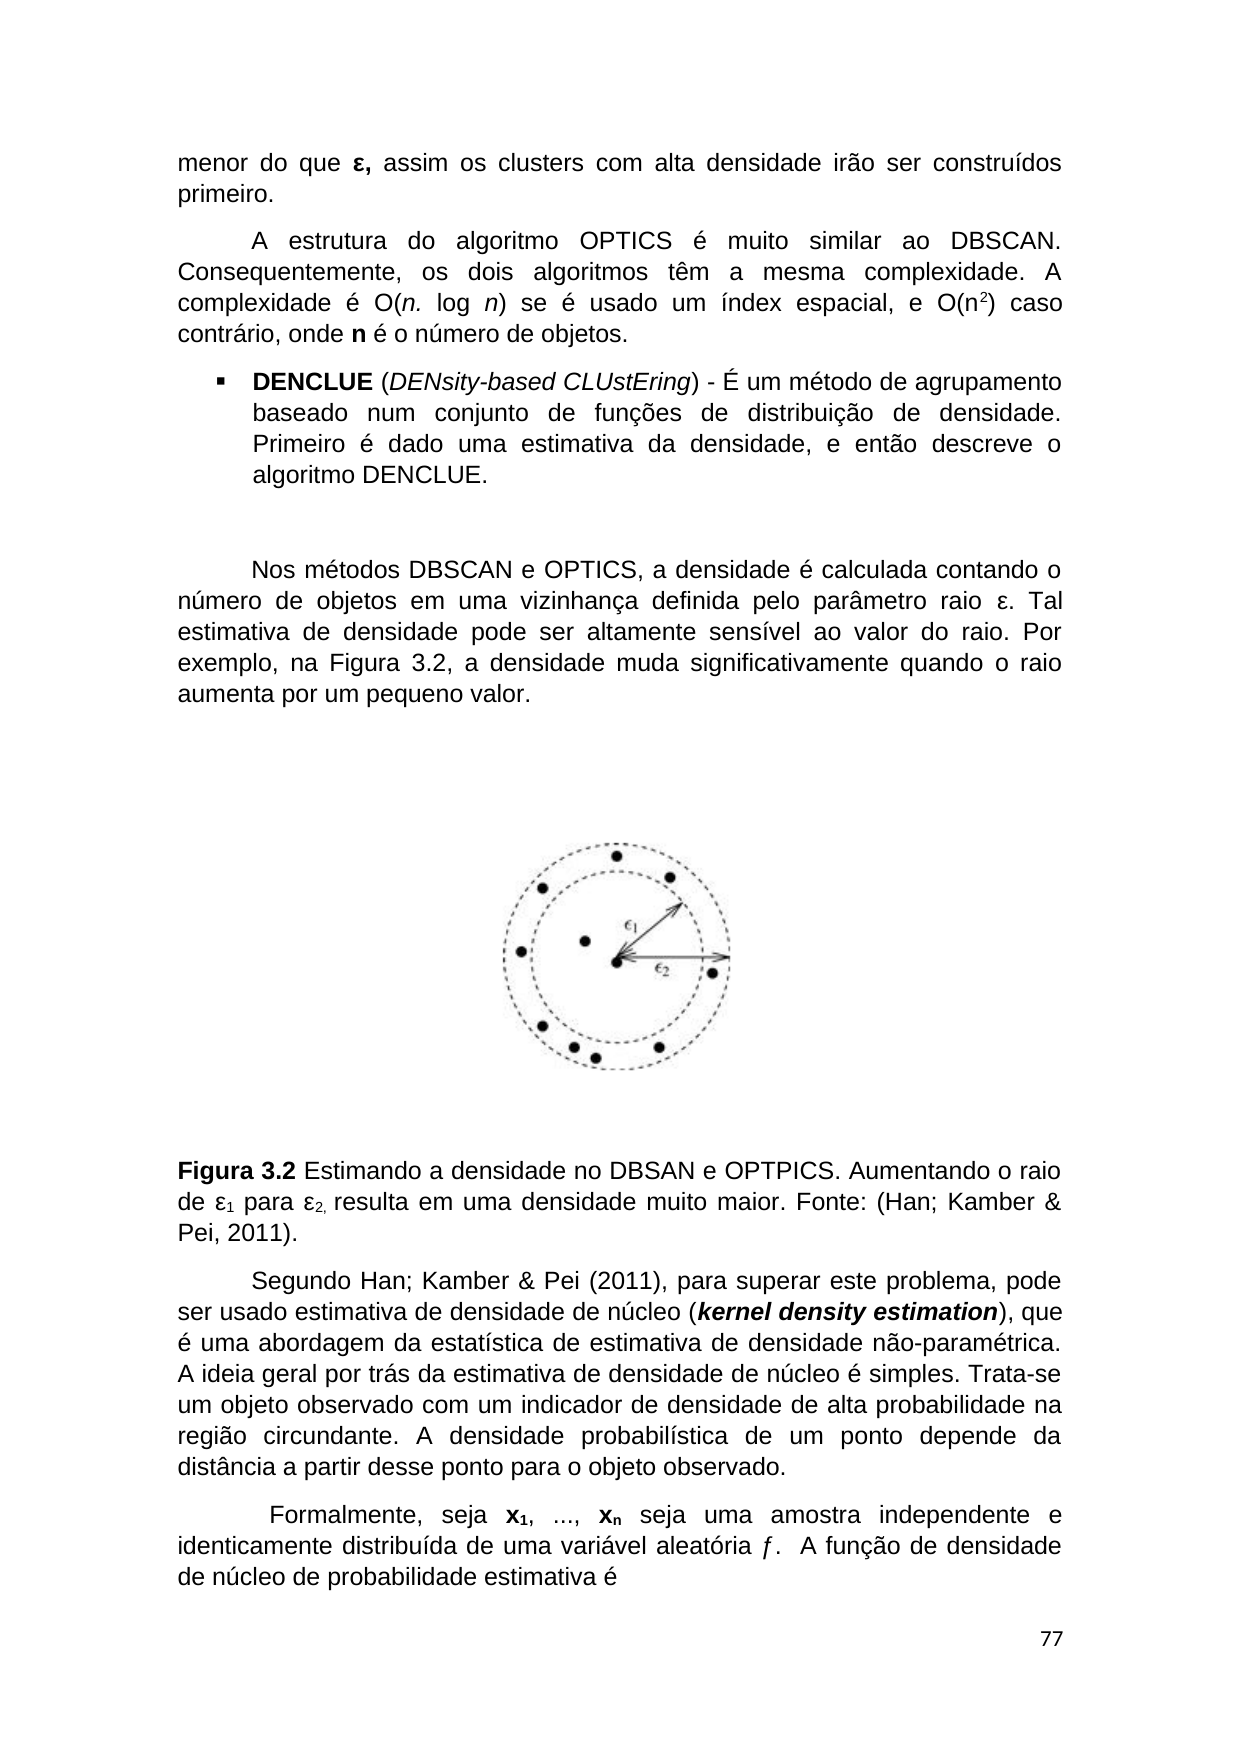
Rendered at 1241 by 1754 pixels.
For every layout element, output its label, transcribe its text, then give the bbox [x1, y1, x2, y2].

text Segundo Han; Kamber & Pei (2011), para superar este problema, pode ser usado estimativa de densidade de núcleo (kernel density estimation), que é uma abordagem da estatística de estimativa de densidade não-paramétrica. A ideia geral por trás da estimativa de densidade de núcleo é simples. Trata-se um objeto observado com um indicador de densidade de alta probabilidade na região circundante. A densidade probabilística de um ponto depende da distância a partir desse ponto para o objeto observado. [177, 1266, 1063, 1481]
picture [458, 812, 771, 1097]
text Figura 3.2 Estimando a densidade no DBSAN e OPTPICS. Aumentando o raio de ε1 para ε2, resulta em uma densidade muito maior. Fonte: (Han; Kamber & Pei, 2011). [177, 1156, 1063, 1247]
list DENCLUE (DENsity-based CLUstEring) - É um método de agrupamento baseado num conjunto de funções de distribuição de densidade. Primeiro é dado uma estimativa da densidade, e então descreve o algoritmo DENCLUE. [215, 367, 1063, 489]
text Formalmente, seja x1, ..., xn seja uma amostra independente e identicamente distribuída de uma variável aleatória ƒ. A função de densidade de núcleo de probabilidade estimativa é [177, 1500, 1063, 1591]
text A estrutura do algoritmo OPTICS é muito similar ao DBSCAN. Consequentemente, os dois algoritmos têm a mesma complexidade. A complexidade é O(n. log n) se é usado um índex espacial, e O(n2) caso contrário, onde n é o número de objetos. [177, 226, 1063, 348]
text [177, 148, 1063, 207]
text Nos métodos DBSCAN e OPTICS, a densidade é calculada contando o número de objetos em uma vizinhança definida pelo parâmetro raio ε. Tal estimativa de densidade pode ser altamente sensível ao valor do raio. Por exemplo, na Figura 3.2, a densidade muda significativamente quando o raio aumenta por um pequeno valor. [177, 555, 1063, 708]
